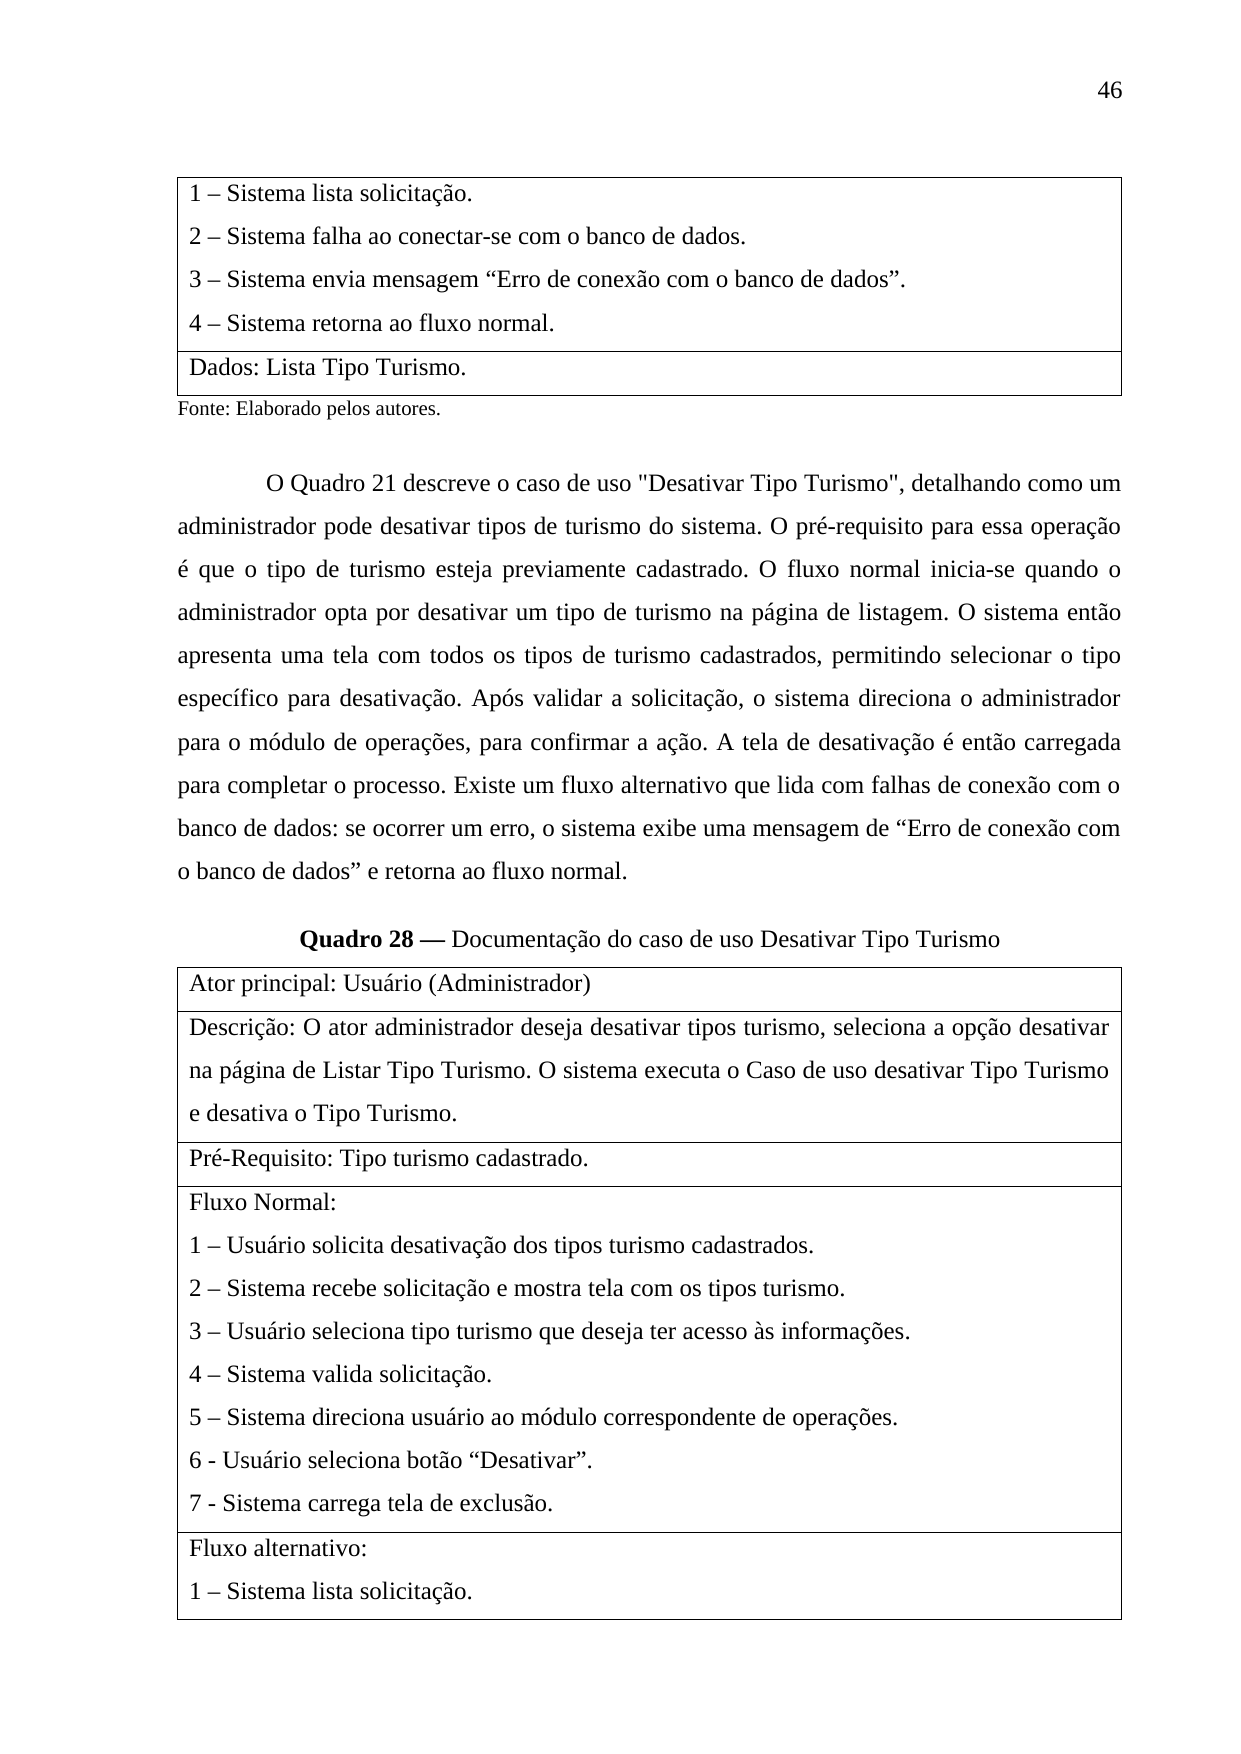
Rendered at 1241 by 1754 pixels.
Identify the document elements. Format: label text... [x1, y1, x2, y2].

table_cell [178, 178, 1121, 351]
table_cell Descrição: O ator administrador deseja desativar tipos turismo, seleciona a opção desativar na página de Listar Tipo Turismo. O sistema executa o Caso de uso desativar Tipo Turismo e desativa o Tipo Turismo. [178, 1012, 1121, 1142]
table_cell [178, 1533, 1121, 1619]
text O Quadro 21 descreve o caso de uso "Desativar Tipo Turismo", detalhando como um administrador pode desativar tipos de turismo do sistema. O pré-requisito para essa operação é que o tipo de turismo esteja previamente cadastrado. O fluxo normal inicia-se quando o administrador opta por desativar um tipo de turismo na página de listagem. O sistema então apresenta uma tela com todos os tipos de turismo cadastrados, permitindo selecionar o tipo específico para desativação. Após validar a solicitação, o sistema direciona o administrador para o módulo de operações, para confirmar a ação. A tela de desativação é então carregada para completar o processo. Existe um fluxo alternativo que lida com falhas de conexão com o banco de dados: se ocorrer um erro, o sistema exibe uma mensagem de “Erro de conexão com o banco de dados” e retorna ao fluxo normal. [177, 468, 1122, 885]
table_cell Fluxo Normal: 1 – Usuário solicita desativação dos tipos turismo cadastrados. 2 – Sistema recebe solicitação e mostra tela com os tipos turismo. 3 – Usuário seleciona tipo turismo que deseja ter acesso às informações. 4 – Sistema valida solicitação. 5 – Sistema direciona usuário ao módulo correspondente de operações. 6 - Usuário seleciona botão “Desativar”. 7 - Sistema carrega tela de exclusão. [178, 1187, 1121, 1532]
table_cell Dados: Lista Tipo Turismo. [178, 352, 1121, 395]
table_cell Pré-Requisito: Tipo turismo cadastrado. [178, 1143, 1121, 1186]
text Fonte: Elaborado pelos autores. [177, 396, 1122, 420]
table_header Ator principal: Usuário (Administrador) [178, 968, 1121, 1011]
text Quadro 28 — Documentação do caso de uso Desativar Tipo Turismo [177, 924, 1122, 953]
